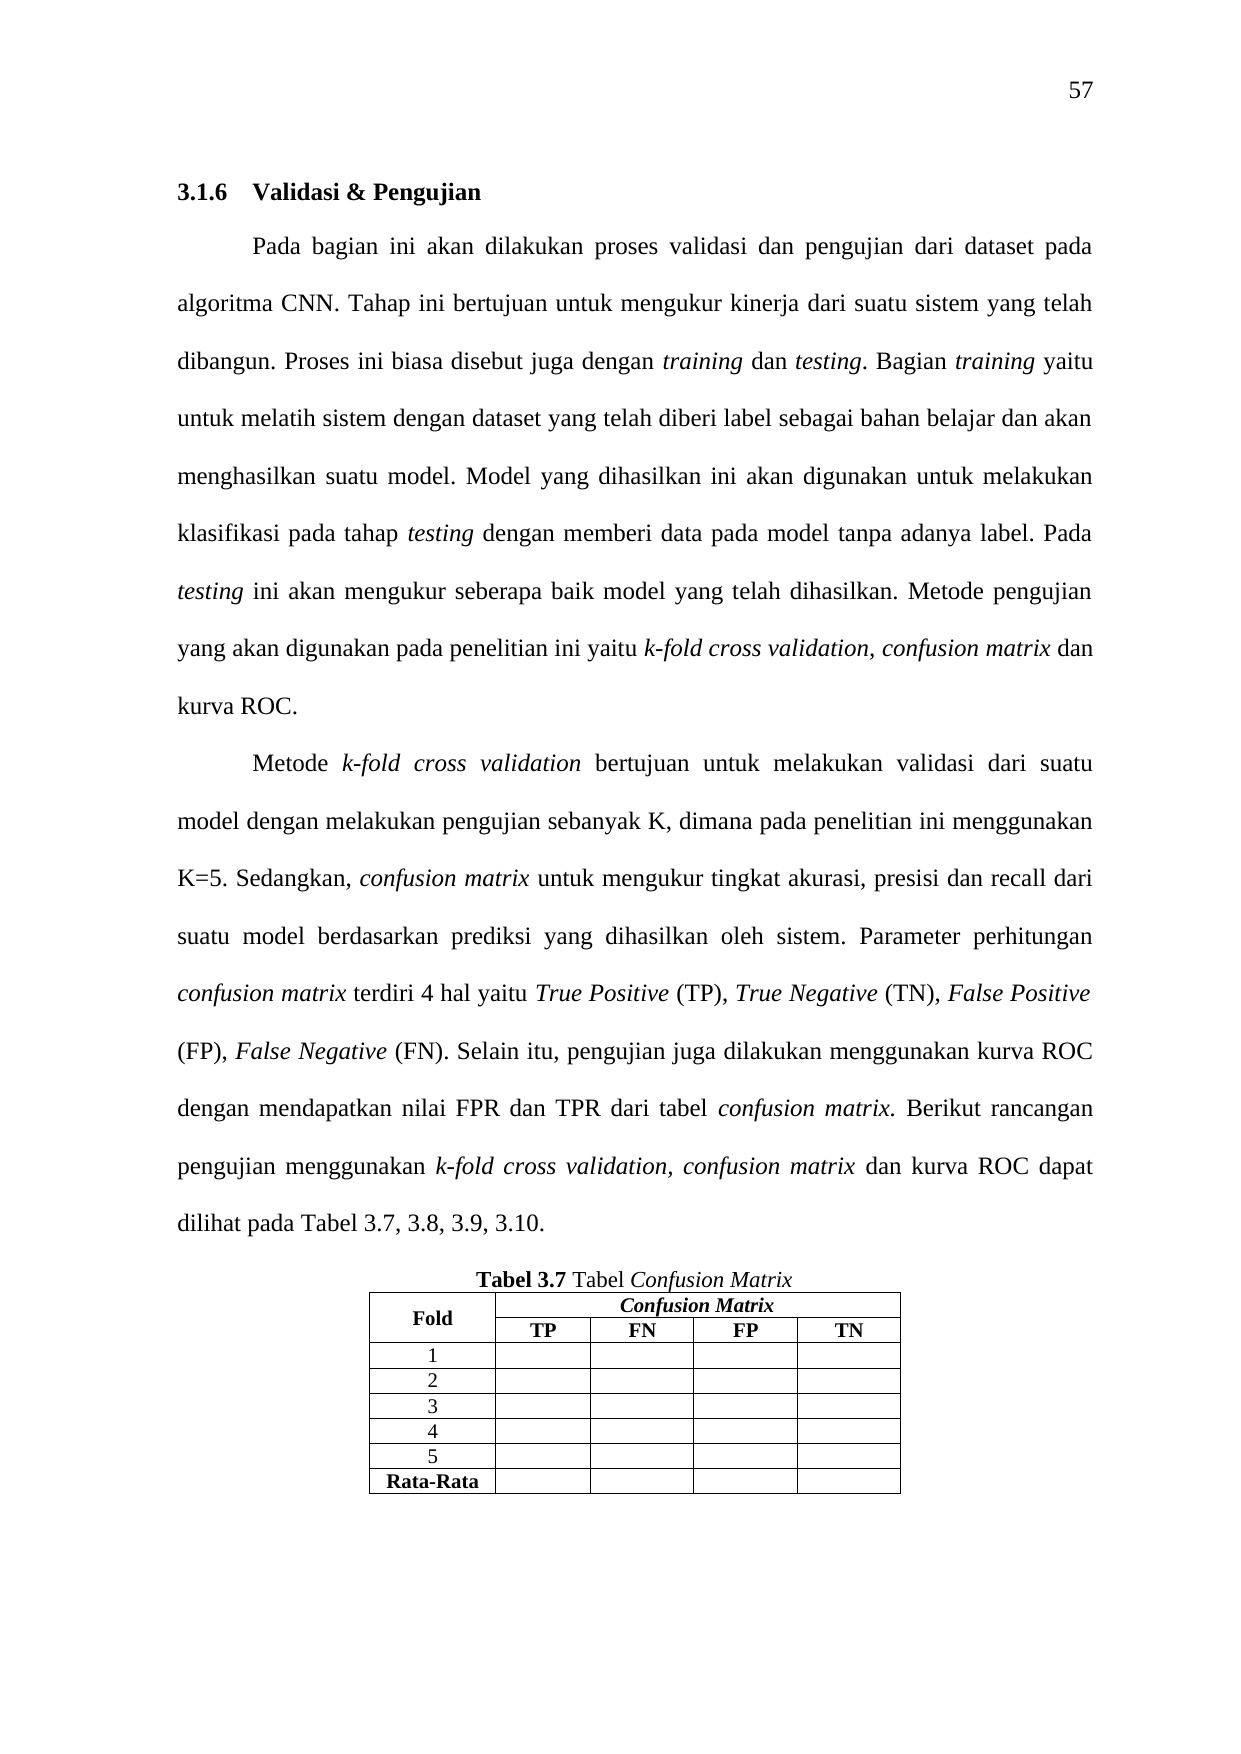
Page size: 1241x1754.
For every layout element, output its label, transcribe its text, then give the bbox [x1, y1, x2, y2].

table_cell [694, 1419, 797, 1443]
table_cell [496, 1343, 590, 1367]
table_cell FN [591, 1318, 693, 1342]
table_cell 4 [370, 1419, 495, 1443]
table_cell [694, 1369, 797, 1392]
table_cell 2 [370, 1369, 495, 1392]
table_cell TP [496, 1318, 590, 1342]
table_cell [591, 1394, 693, 1418]
table_cell [496, 1469, 590, 1493]
table_cell [798, 1369, 900, 1392]
table_cell [798, 1419, 900, 1443]
table_cell Rata-Rata [370, 1469, 495, 1493]
table_cell [694, 1394, 797, 1418]
table_cell TN [798, 1318, 900, 1342]
table_header Fold [370, 1293, 495, 1342]
table_cell FP [694, 1318, 797, 1342]
table_cell [496, 1419, 590, 1443]
text Metode k-fold cross validation bertujuan untuk melakukan validasi dari suatu model dengan melakukan pengujian sebanyak K, dimana pada penelitian ini menggunakan K=5. Sedangkan, confusion matrix untuk mengukur tingkat akurasi, presisi dan recall dari suatu model berdasarkan prediksi yang dihasilkan oleh sistem. Parameter perhitungan confusion matrix terdiri 4 hal yaitu True Positive (TP), True Negative (TN), False Positive (FP), False Negative (FN). Selain itu, pengujian juga dilakukan menggunakan kurva ROC dengan mendapatkan nilai FPR dan TPR dari tabel confusion matrix. Berikut rancangan pengujian menggunakan k-fold cross validation, confusion matrix dan kurva ROC dapat dilihat pada Tabel 3.7, 3.8, 3.9, 3.10. [177, 748, 1093, 1237]
table_cell 1 [370, 1343, 495, 1367]
text Tabel 3.7 Tabel Confusion Matrix [177, 1266, 1093, 1292]
table_cell [591, 1343, 693, 1367]
table_cell [798, 1394, 900, 1418]
table_cell [798, 1469, 900, 1493]
table_cell [798, 1444, 900, 1468]
table_cell [591, 1469, 693, 1493]
table_cell [694, 1444, 797, 1468]
table_cell [694, 1469, 797, 1493]
table_header Confusion Matrix [496, 1293, 900, 1317]
subtitle 3.1.6 Validasi & Pengujian [177, 177, 1093, 206]
table_cell [798, 1343, 900, 1367]
table_cell [591, 1419, 693, 1443]
table_cell 5 [370, 1444, 495, 1468]
text Pada bagian ini akan dilakukan proses validasi dan pengujian dari dataset pada algoritma CNN. Tahap ini bertujuan untuk mengukur kinerja dari suatu sistem yang telah dibangun. Proses ini biasa disebut juga dengan training dan testing. Bagian training yaitu untuk melatih sistem dengan dataset yang telah diberi label sebagai bahan belajar dan akan menghasilkan suatu model. Model yang dihasilkan ini akan digunakan untuk melakukan klasifikasi pada tahap testing dengan memberi data pada model tanpa adanya label. Pada testing ini akan mengukur seberapa baik model yang telah dihasilkan. Metode pengujian yang akan digunakan pada penelitian ini yaitu k-fold cross validation, confusion matrix dan kurva ROC. [177, 231, 1093, 719]
table_cell 3 [370, 1394, 495, 1418]
table_cell [496, 1444, 590, 1468]
table_cell [496, 1394, 590, 1418]
table_cell [591, 1444, 693, 1468]
table_cell [496, 1369, 590, 1392]
table_cell [694, 1343, 797, 1367]
table_cell [591, 1369, 693, 1392]
